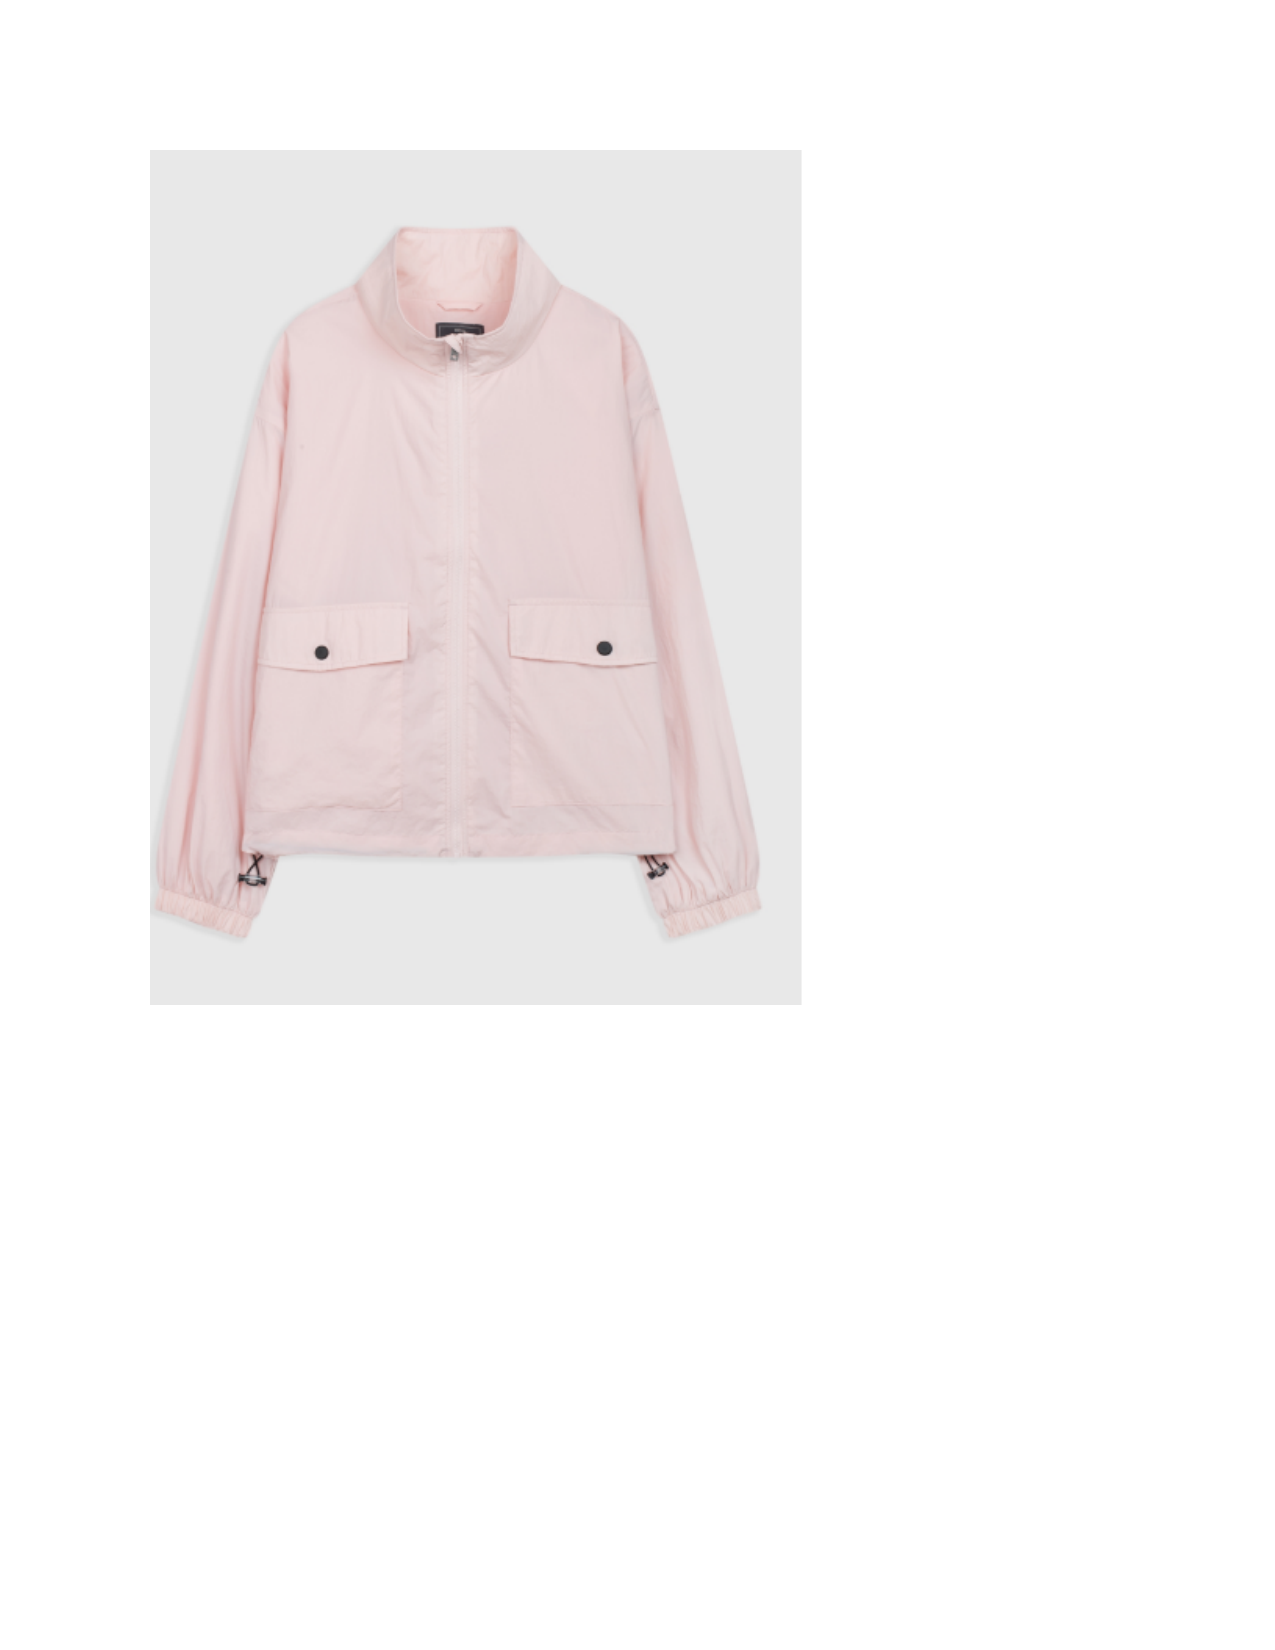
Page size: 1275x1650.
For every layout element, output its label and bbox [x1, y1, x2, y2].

picture [150, 150, 805, 1005]
